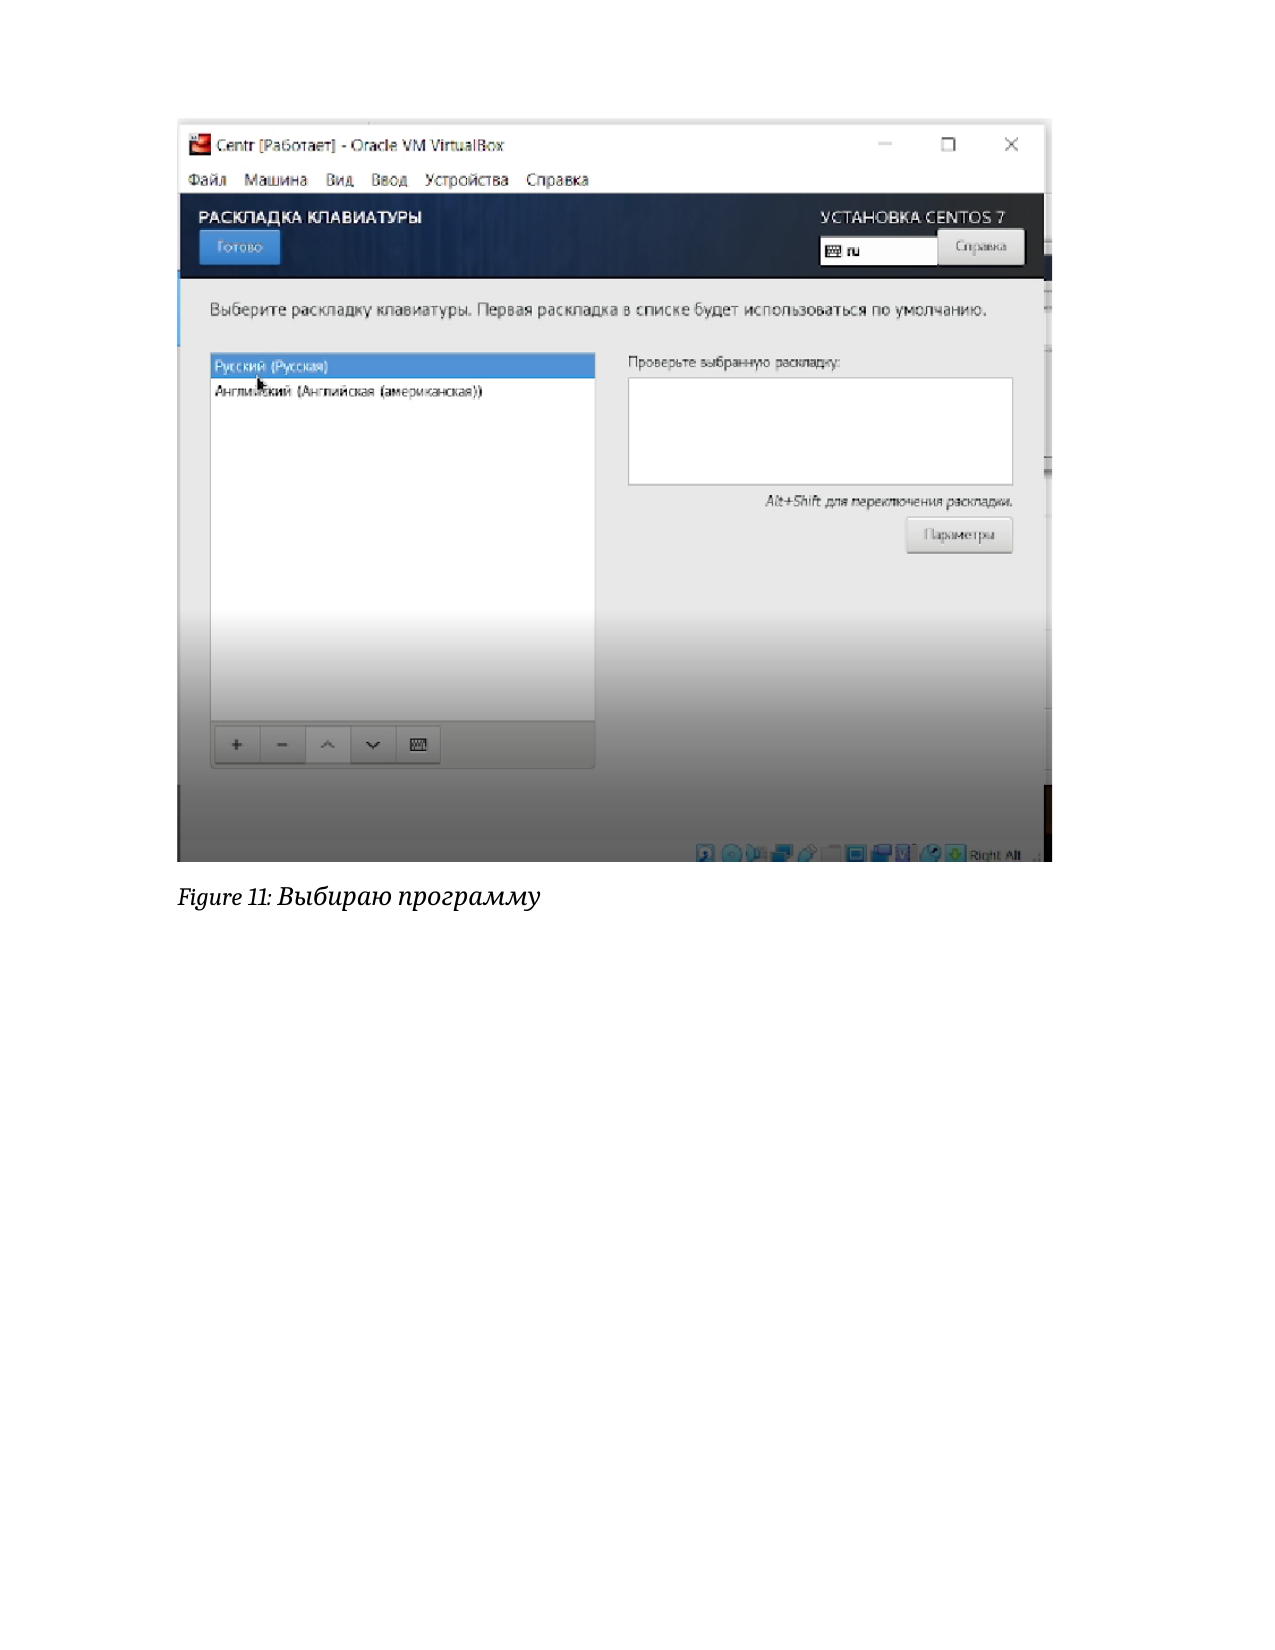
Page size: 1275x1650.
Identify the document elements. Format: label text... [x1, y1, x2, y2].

text Figure 11: Выбираю программу [177, 883, 1186, 911]
picture [177, 118, 1053, 862]
